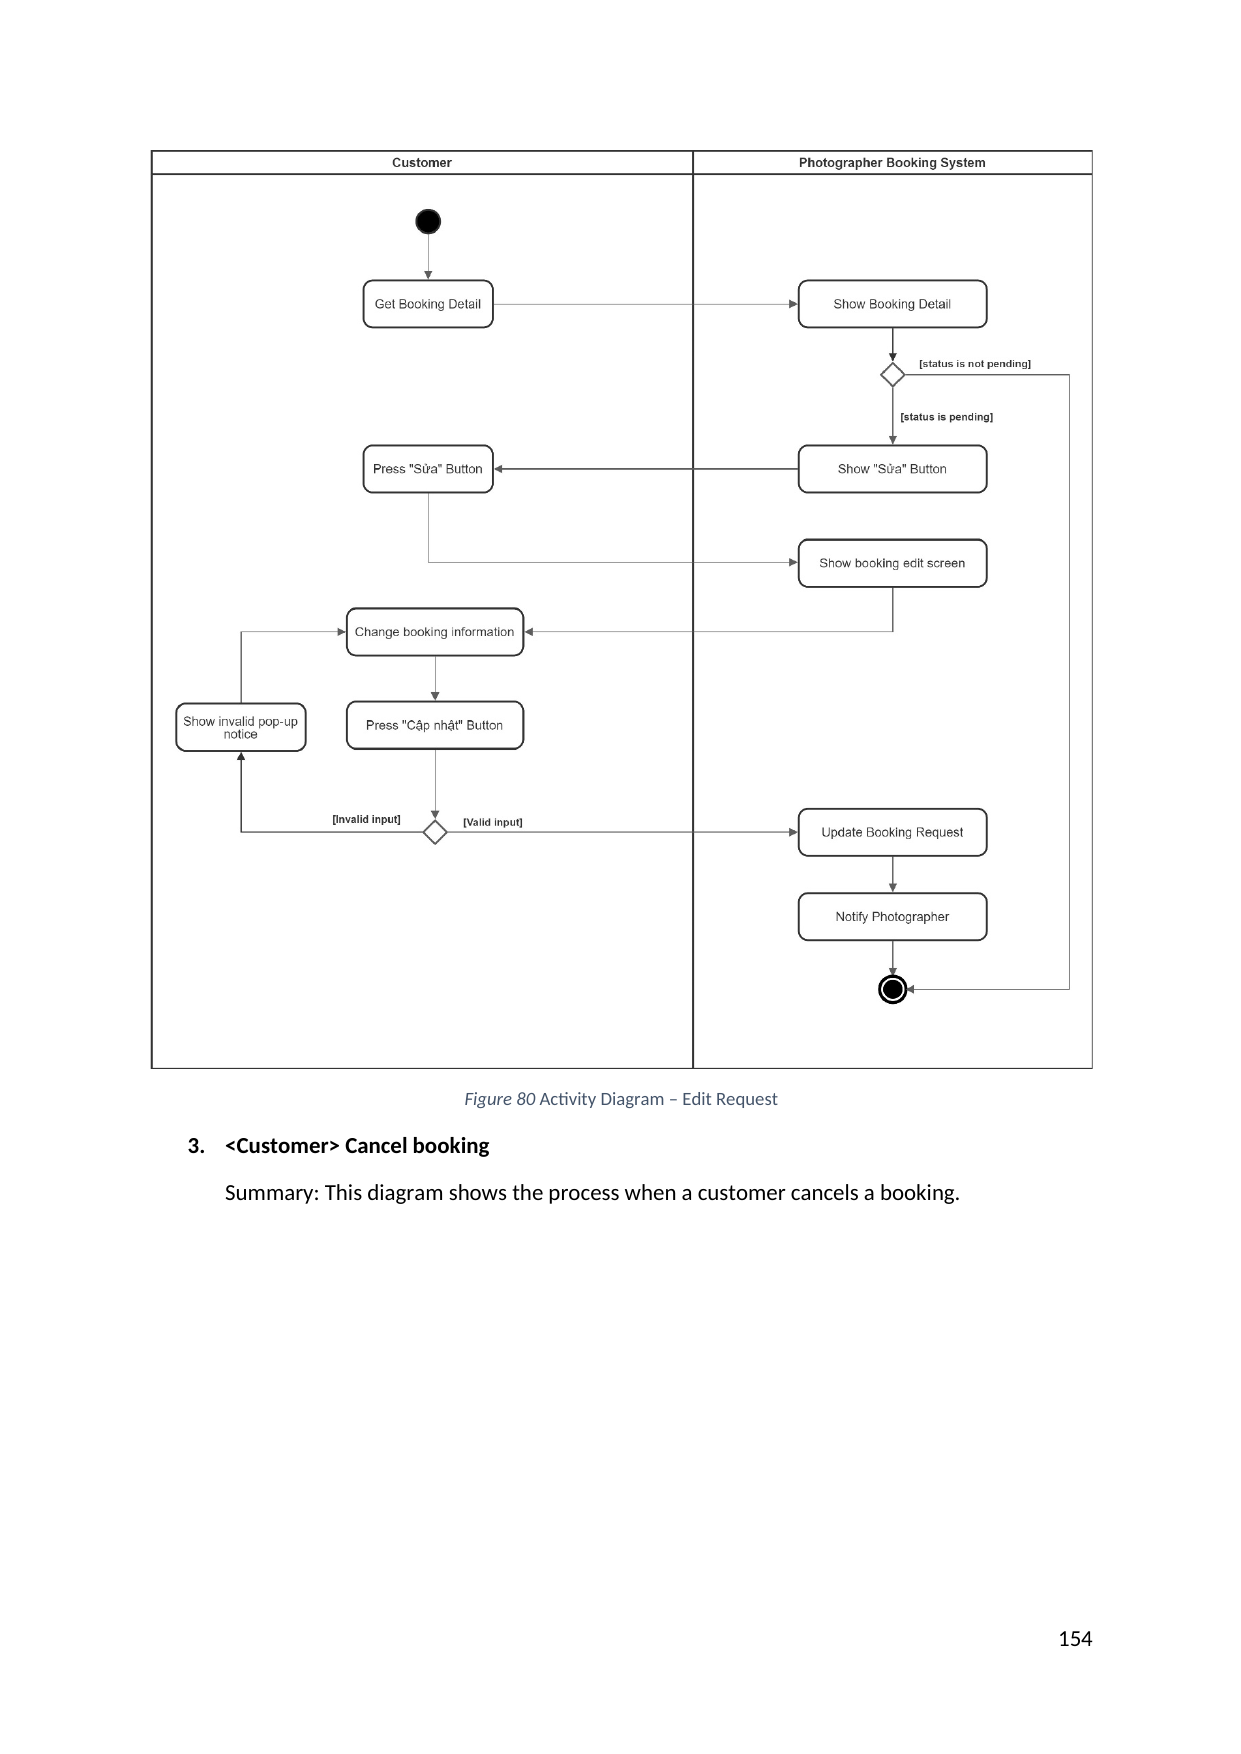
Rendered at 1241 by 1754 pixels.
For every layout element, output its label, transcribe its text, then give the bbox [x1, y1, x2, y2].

text Summary: This diagram shows the process when a customer cancels a booking. [225, 1178, 1093, 1206]
text Figure 80 Activity Diagram – Edit Request [150, 1087, 1093, 1110]
picture [150, 150, 1093, 1069]
list <Customer> Cancel booking [187, 1131, 1093, 1159]
